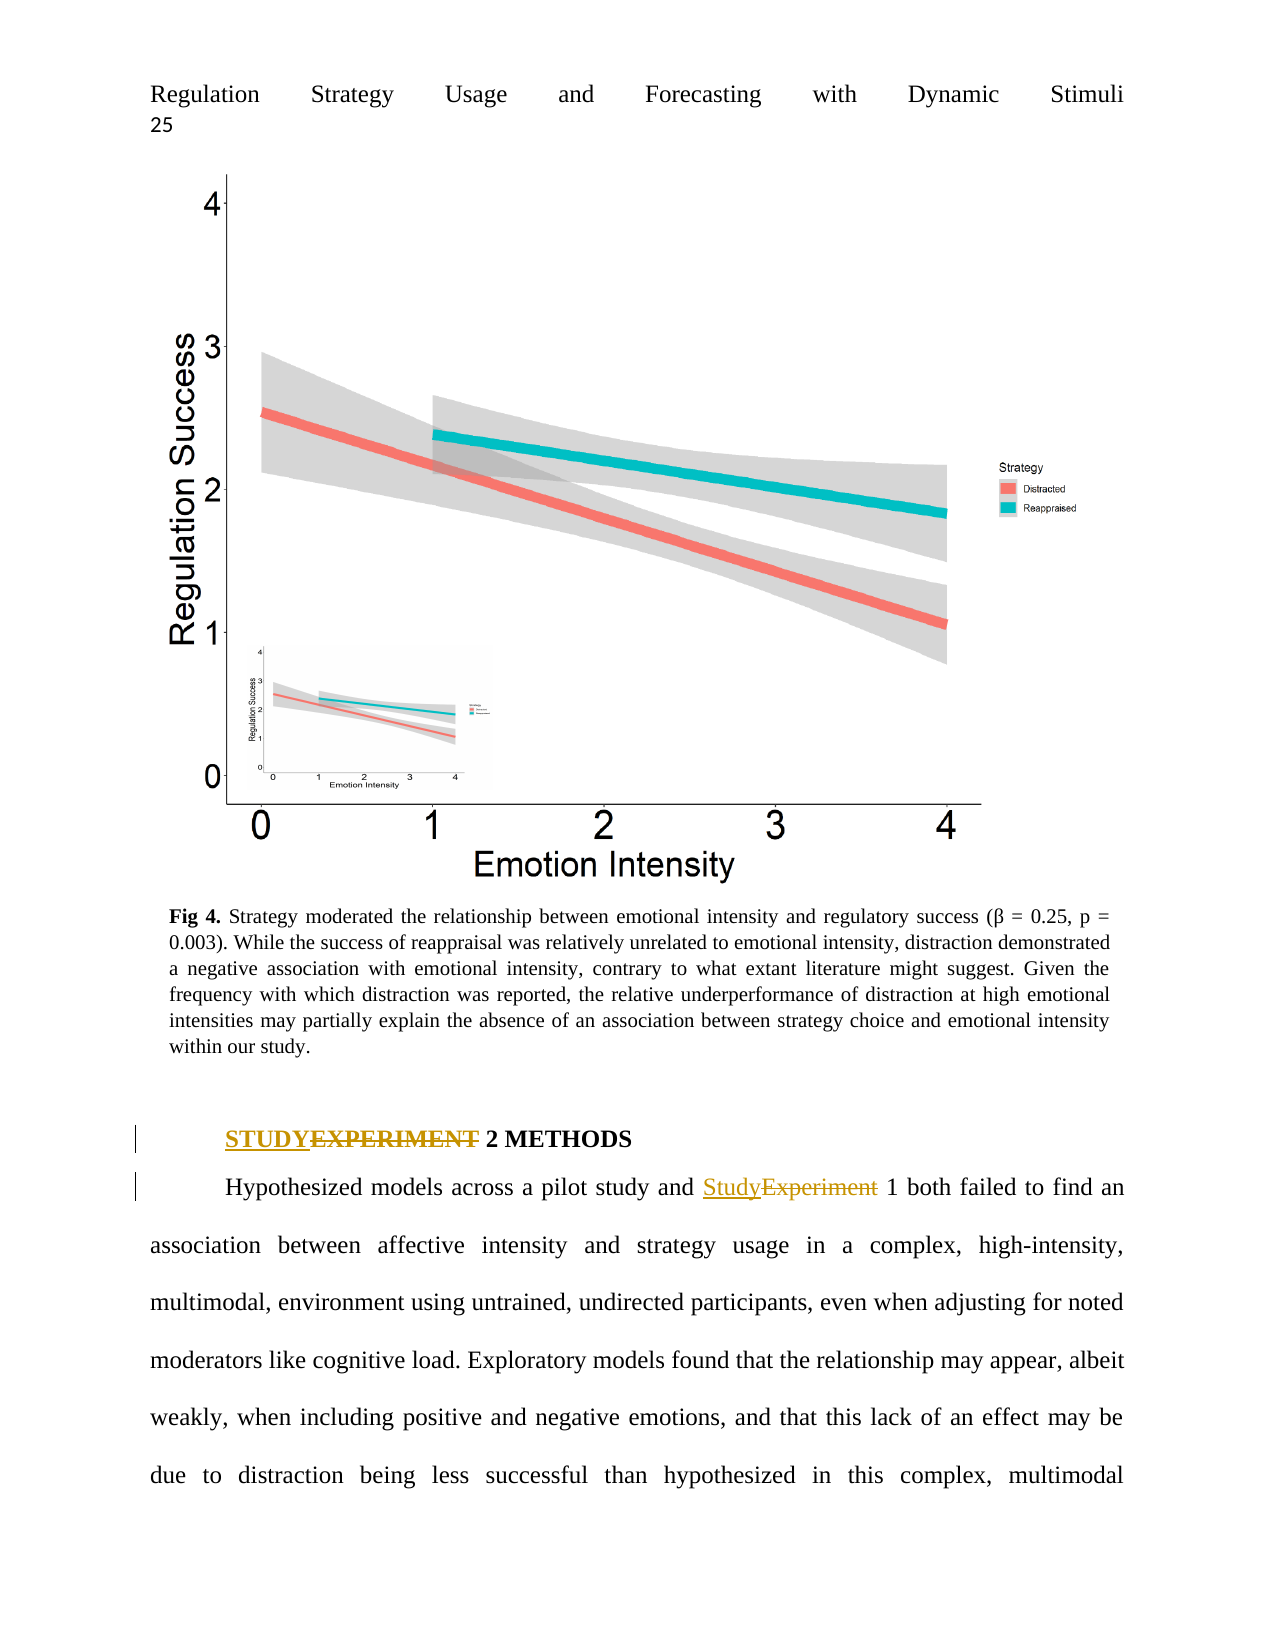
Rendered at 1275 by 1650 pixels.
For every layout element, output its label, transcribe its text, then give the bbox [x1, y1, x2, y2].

picture [163, 168, 1088, 889]
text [150, 1172, 1125, 1488]
text 2 METHODS [150, 1124, 1125, 1153]
